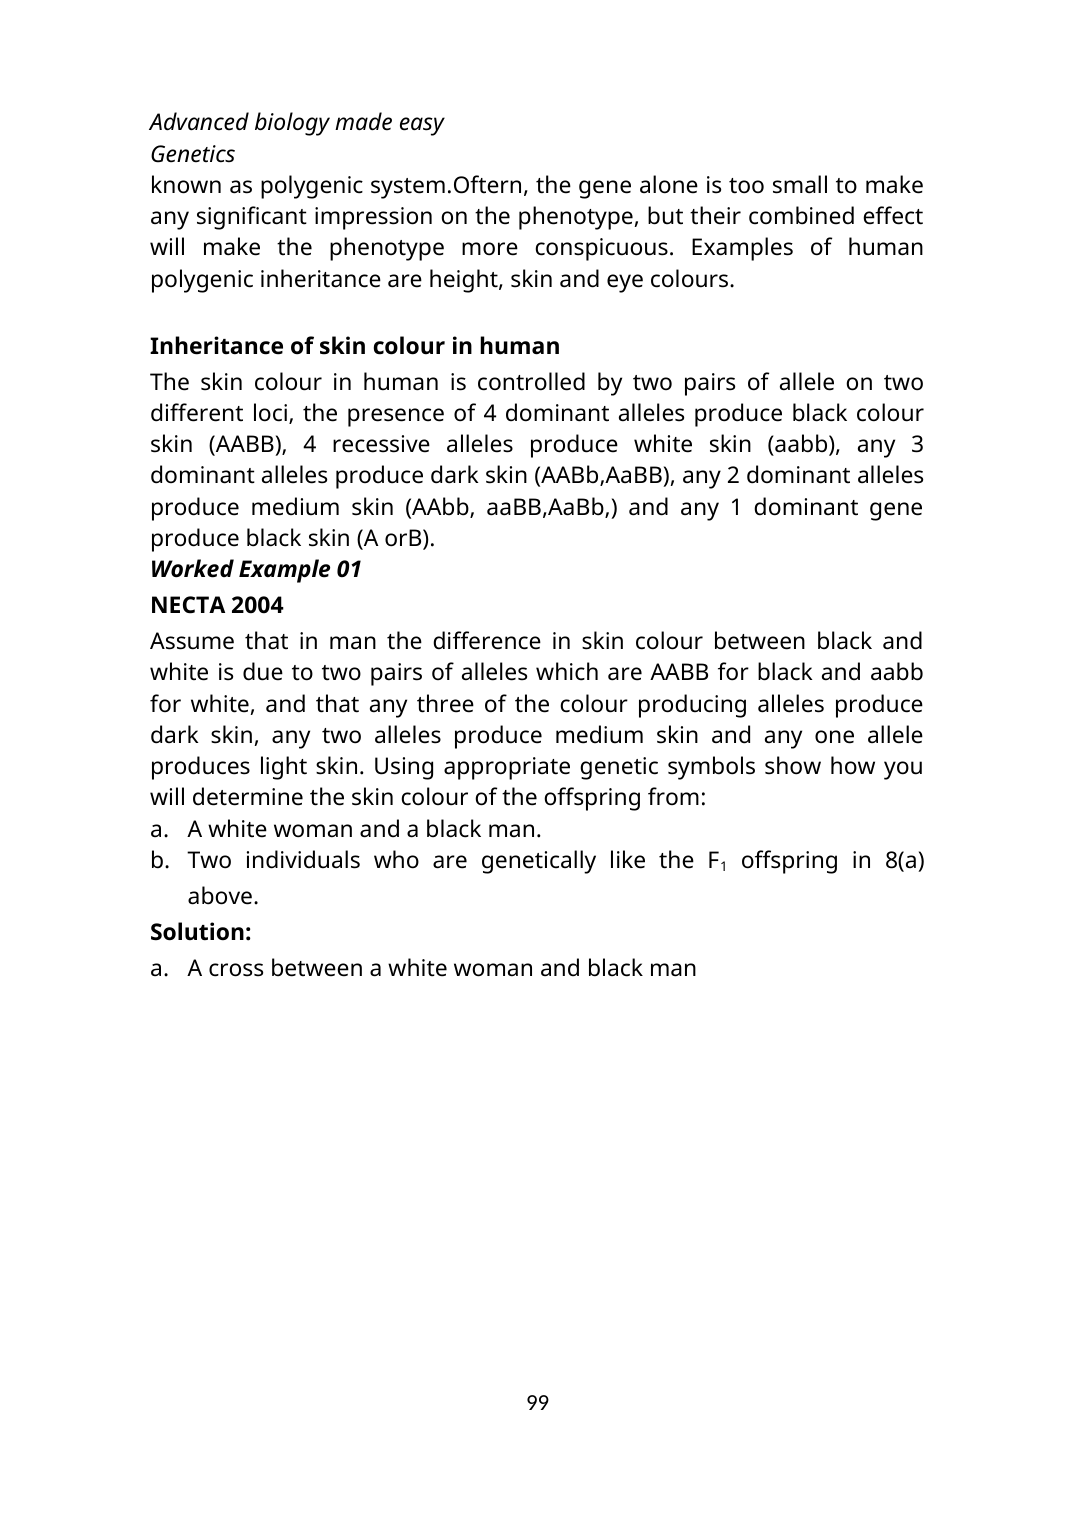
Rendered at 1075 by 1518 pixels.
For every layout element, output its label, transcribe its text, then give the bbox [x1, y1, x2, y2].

text Inheritance of skin colour in human [150, 330, 925, 361]
text NECTA 2004 [150, 589, 925, 620]
text Assume that in man the difference in skin colour between black and white is due to two pairs of alleles which are AABB for black and aabb for white, and that any three of the colour producing alleles produce dark skin, any two alleles produce medium skin and any one allele produces light skin. Using appropriate genetic symbols show how you will determine the skin colour of the offspring from: [150, 625, 925, 812]
list A white woman and a black man. [150, 812, 925, 844]
text Solution: [150, 916, 925, 947]
text Worked Example 01 [150, 553, 925, 584]
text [150, 169, 925, 294]
list Two individuals who are genetically like the F1 offspring in 8(a) above. [150, 844, 925, 911]
text The skin colour in human is controlled by two pairs of allele on two different loci, the presence of 4 dominant alleles produce black colour skin (AABB), 4 recessive alleles produce white skin (aabb), any 3 dominant alleles produce dark skin (AABb,AaBB), any 2 dominant alleles produce medium skin (AAbb, aaBB,AaBb,) and any 1 dominant gene produce black skin (A orB). [150, 366, 925, 553]
list A cross between a white woman and black man [150, 952, 925, 983]
